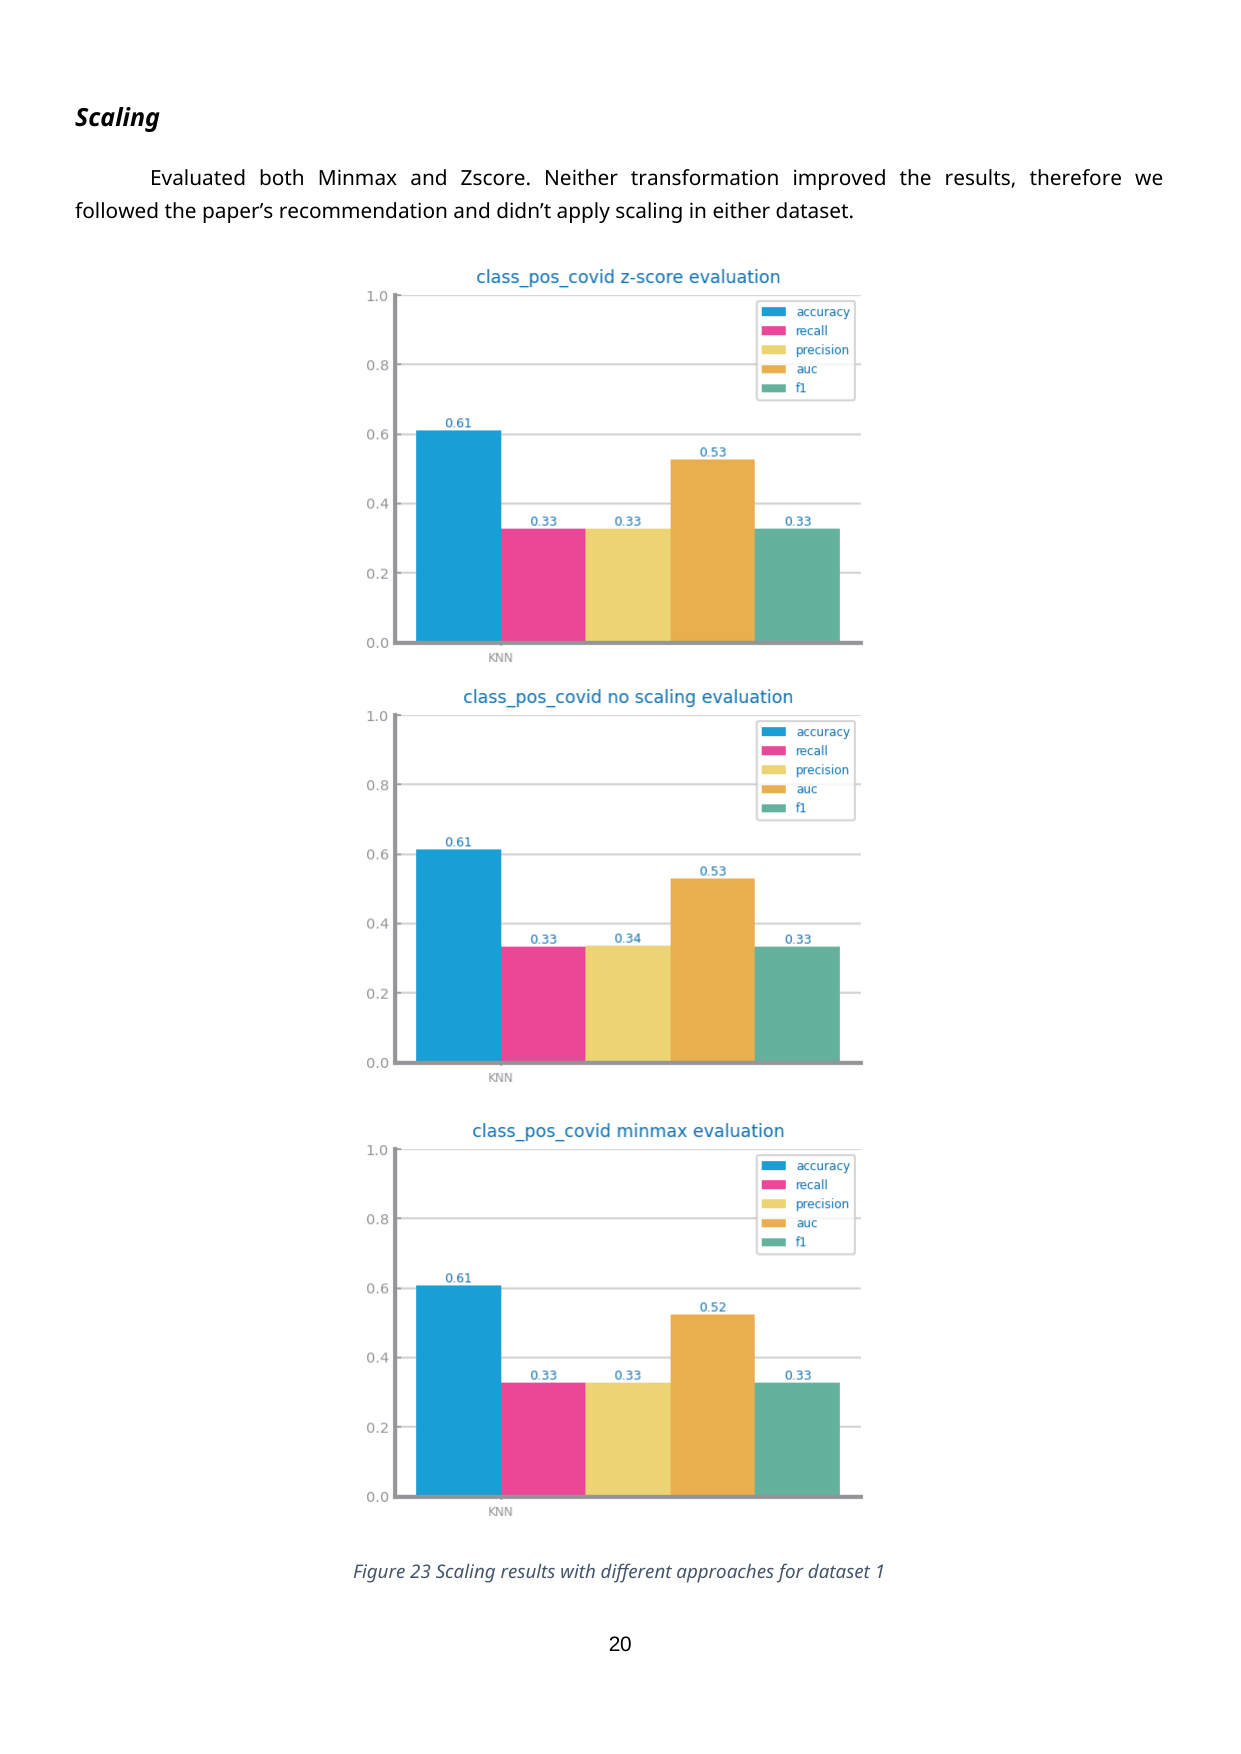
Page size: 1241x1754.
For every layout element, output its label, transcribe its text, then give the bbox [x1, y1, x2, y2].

text Figure 23 Scaling results with different approaches for dataset 1 [75, 1558, 1165, 1583]
picture [320, 678, 920, 1096]
subtitle Scaling [75, 100, 1165, 134]
picture [320, 1107, 920, 1546]
text Evaluated both Minmax and Zscore. Neither transformation improved the results, therefore we followed the paper’s recommendation and didn’t apply scaling in either dataset. [75, 163, 1165, 224]
picture [320, 241, 920, 667]
